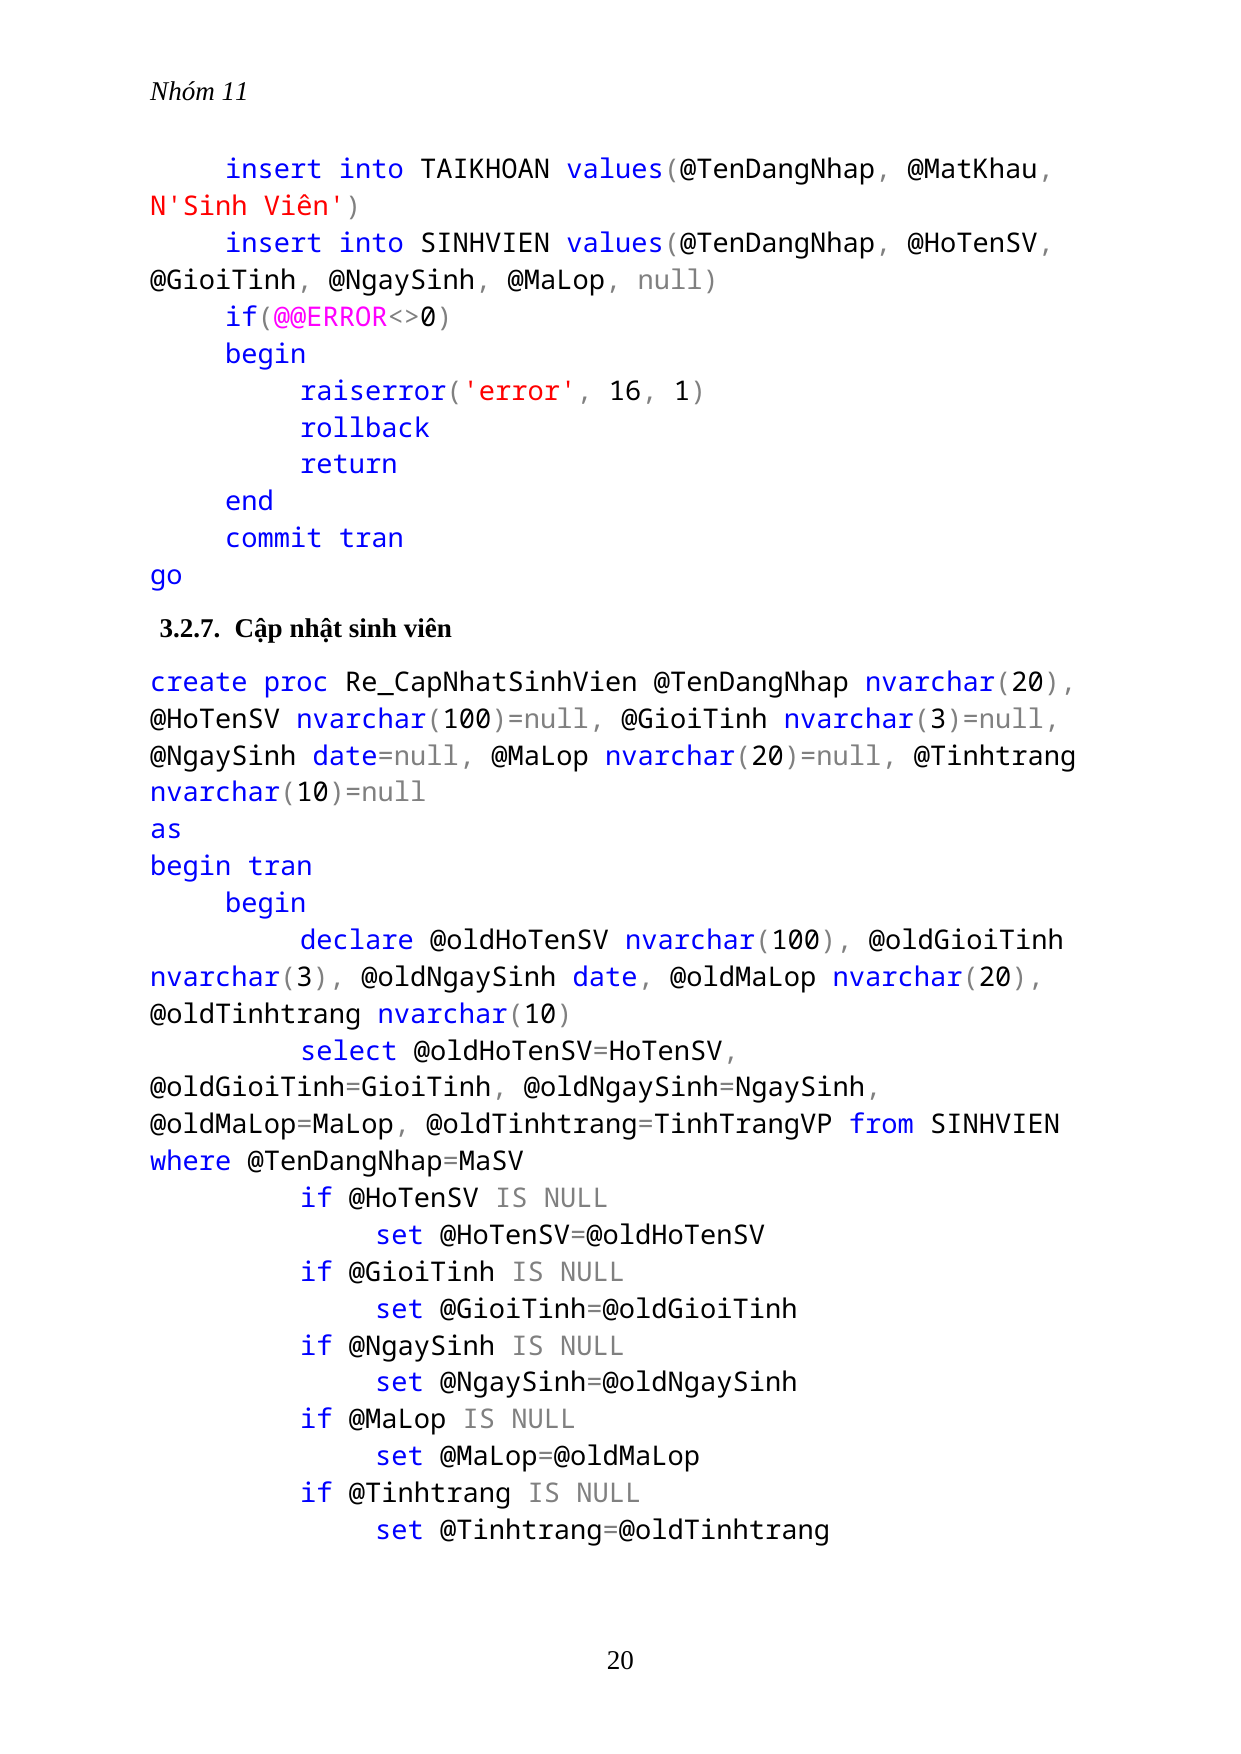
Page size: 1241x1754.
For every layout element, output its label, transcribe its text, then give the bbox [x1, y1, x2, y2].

list Cập nhật sinh viên [159, 612, 1090, 643]
text if @HoTenSV IS NULL [150, 1178, 1090, 1215]
text return [150, 445, 1090, 482]
text end [150, 482, 1090, 519]
text set @HoTenSV=@oldHoTenSV [150, 1215, 1090, 1252]
text begin tran [150, 847, 1090, 883]
text if @GioiTinh IS NULL [150, 1252, 1090, 1289]
text set @MaLop=@oldMaLop [150, 1437, 1090, 1473]
text commit tran [150, 519, 1090, 556]
text if @MaLop IS NULL [150, 1400, 1090, 1437]
text set @Tinhtrang=@oldTinhtrang [150, 1510, 1090, 1547]
text set @GioiTinh=@oldGioiTinh [150, 1289, 1090, 1326]
text rollback [150, 408, 1090, 445]
text declare @oldHoTenSV nvarchar(100), @oldGioiTinh nvarchar(3), @oldNgaySinh date, @oldMaLop nvarchar(20), @oldTinhtrang nvarchar(10) [150, 920, 1090, 1031]
text begin [150, 334, 1090, 371]
text begin [150, 883, 1090, 920]
text insert into TAIKHOAN values(@TenDangNhap, @MatKhau, N'Sinh Viên') [150, 150, 1090, 224]
text select @oldHoTenSV=HoTenSV, @oldGioiTinh=GioiTinh, @oldNgaySinh=NgaySinh, @oldMaLop=MaLop, @oldTinhtrang=TinhTrangVP from SINHVIEN where @TenDangNhap=MaSV [150, 1031, 1090, 1178]
text raiserror('error', 16, 1) [150, 371, 1090, 408]
text if(@@ERROR<>0) [150, 297, 1090, 334]
text if @NgaySinh IS NULL [150, 1326, 1090, 1363]
text as [150, 810, 1090, 847]
text set @NgaySinh=@oldNgaySinh [150, 1363, 1090, 1400]
text insert into SINHVIEN values(@TenDangNhap, @HoTenSV, @GioiTinh, @NgaySinh, @MaLop, null) [150, 224, 1090, 297]
text create proc Re_CapNhatSinhVien @TenDangNhap nvarchar(20), @HoTenSV nvarchar(100)=null, @GioiTinh nvarchar(3)=null, @NgaySinh date=null, @MaLop nvarchar(20)=null, @Tinhtrang nvarchar(10)=null [150, 662, 1090, 810]
text go [150, 556, 1090, 592]
text if @Tinhtrang IS NULL [150, 1473, 1090, 1510]
